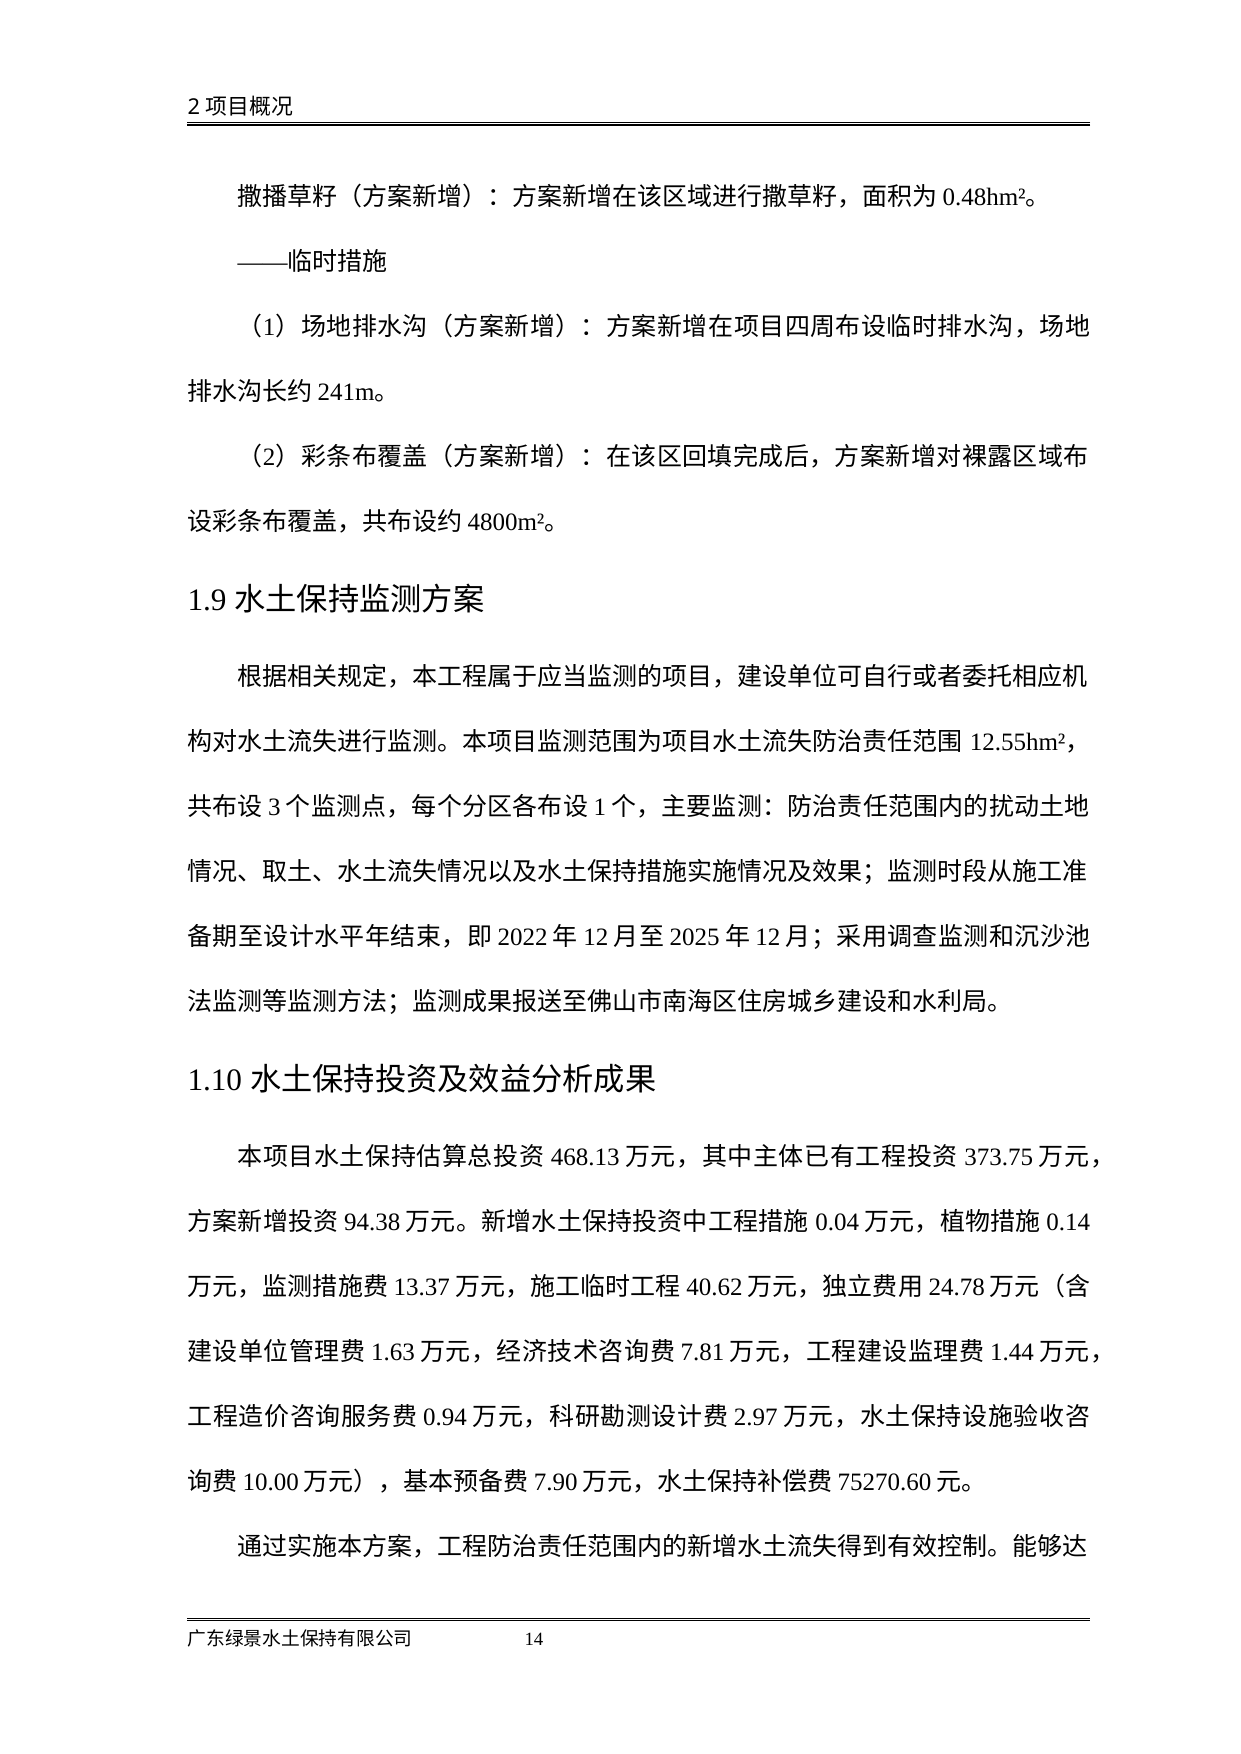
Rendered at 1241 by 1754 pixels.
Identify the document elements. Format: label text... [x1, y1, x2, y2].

text （2）彩条布覆盖（方案新增）：在该区回填完成后，方案新增对裸露区域布设彩条布覆盖，共布设约4800m²。 [187, 422, 1090, 552]
text 本项目水土保持估算总投资468.13万元，其中主体已有工程投资373.75万元，方案新增投资94.38万元。新增水土保持投资中工程措施0.04万元，植物措施0.14万元，监测措施费13.37万元，施工临时工程40.62万元，独立费用24.78万元（含建设单位管理费1.63万元，经济技术咨询费7.81万元，工程建设监理费1.44万元，工程造价咨询服务费0.94万元，科研勘测设计费2.97万元，水土保持设施验收咨询费10.00万元），基本预备费7.90万元，水土保持补偿费75270.60元。 [187, 1122, 1090, 1512]
text 撒播草籽（方案新增）：方案新增在该区域进行撒草籽，面积为0.48hm²。 [187, 162, 1090, 227]
subtitle 1.10 水土保持投资及效益分析成果 [187, 1044, 1090, 1109]
text （1）场地排水沟（方案新增）：方案新增在项目四周布设临时排水沟，场地排水沟长约241m。 [187, 292, 1090, 422]
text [187, 1512, 1090, 1577]
text 根据相关规定，本工程属于应当监测的项目，建设单位可自行或者委托相应机构对水土流失进行监测。本项目监测范围为项目水土流失防治责任范围12.55hm²，共布设3个监测点，每个分区各布设1个，主要监测：防治责任范围内的扰动土地情况、取土、水土流失情况以及水土保持措施实施情况及效果；监测时段从施工准备期至设计水平年结束，即2022年12月至2025年12月；采用调查监测和沉沙池法监测等监测方法；监测成果报送至佛山市南海区住房城乡建设和水利局。 [187, 642, 1090, 1032]
subtitle 1.9 水土保持监测方案 [187, 564, 1090, 629]
text ——临时措施 [187, 227, 1090, 292]
